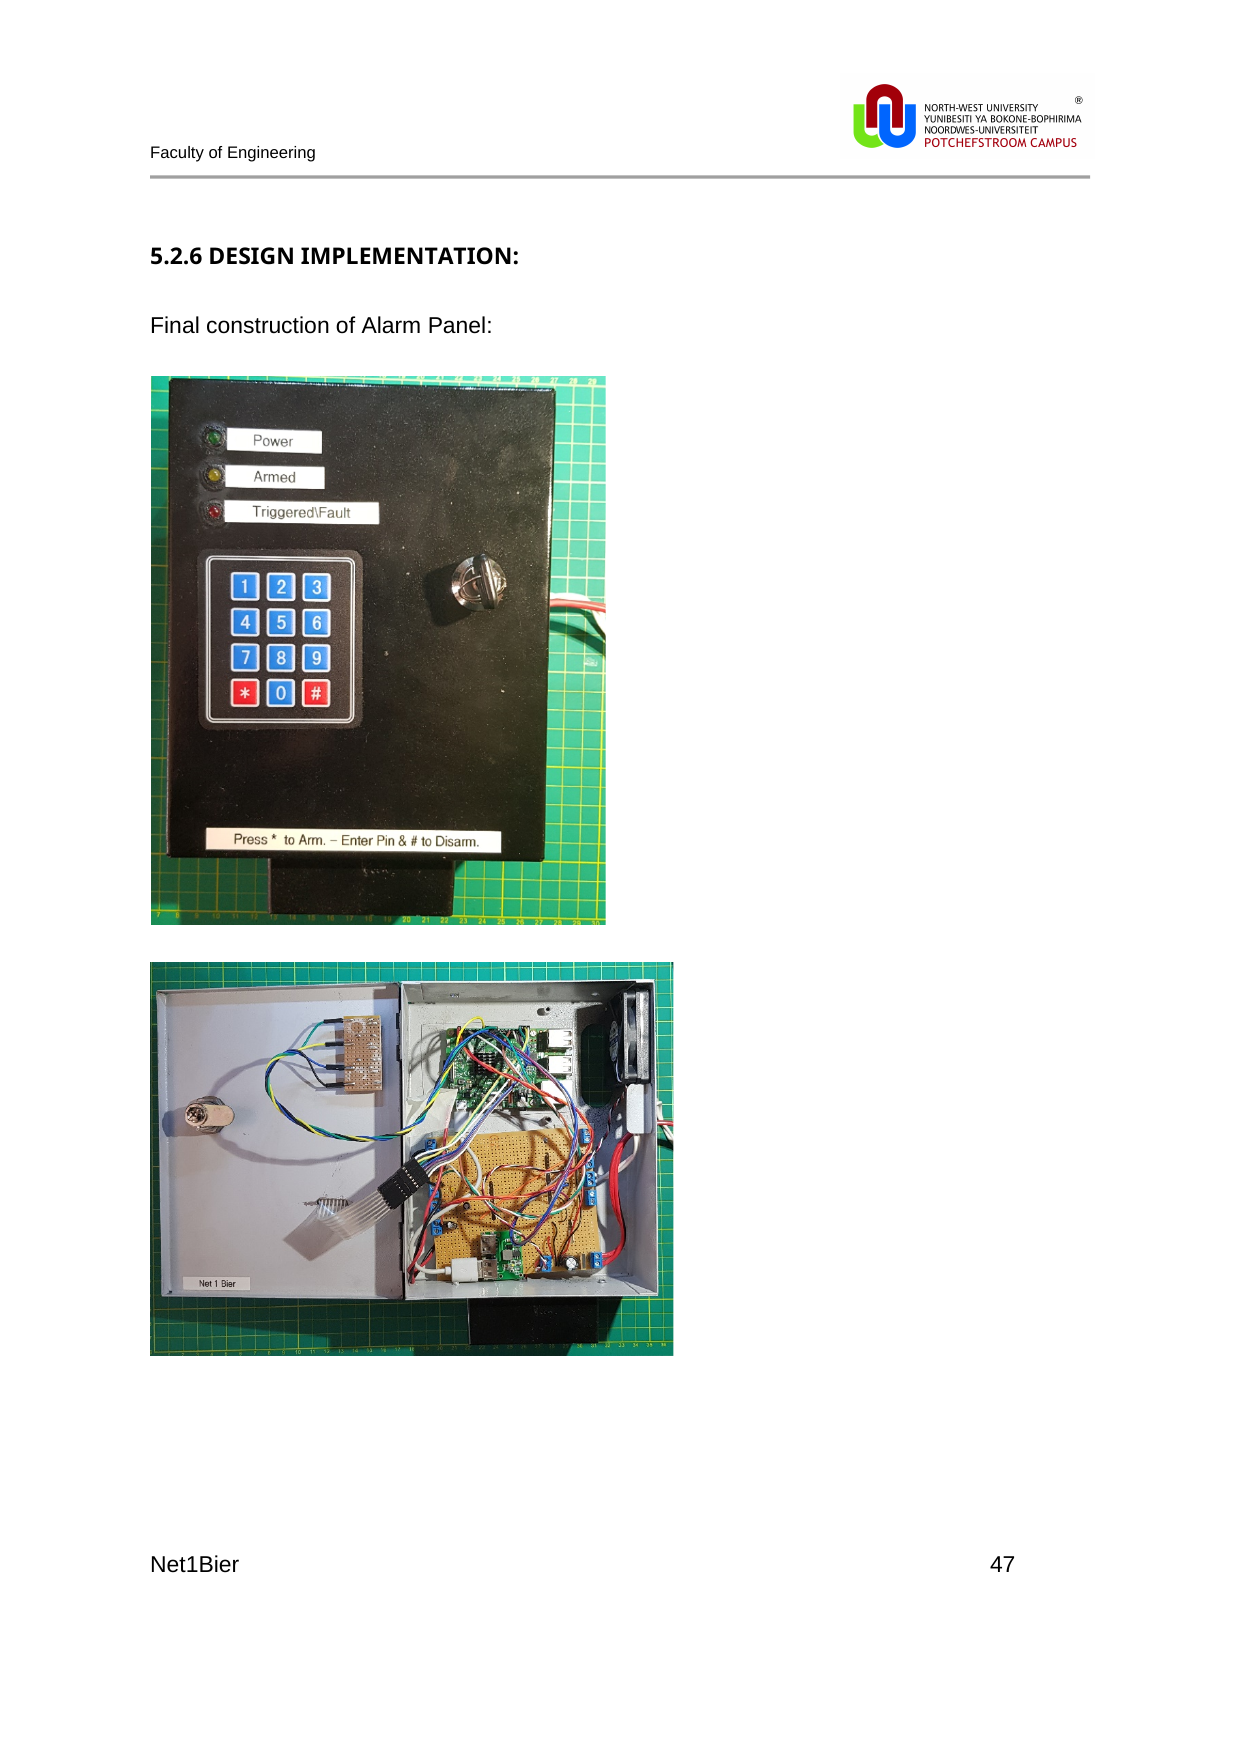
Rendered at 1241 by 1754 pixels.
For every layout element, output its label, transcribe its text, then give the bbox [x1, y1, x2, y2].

text Final construction of Alarm Panel: [150, 312, 1090, 338]
subtitle 5.2.6 Design implementation: [150, 240, 1090, 271]
picture [840, 73, 1095, 159]
picture [151, 376, 606, 925]
picture [150, 962, 674, 1356]
